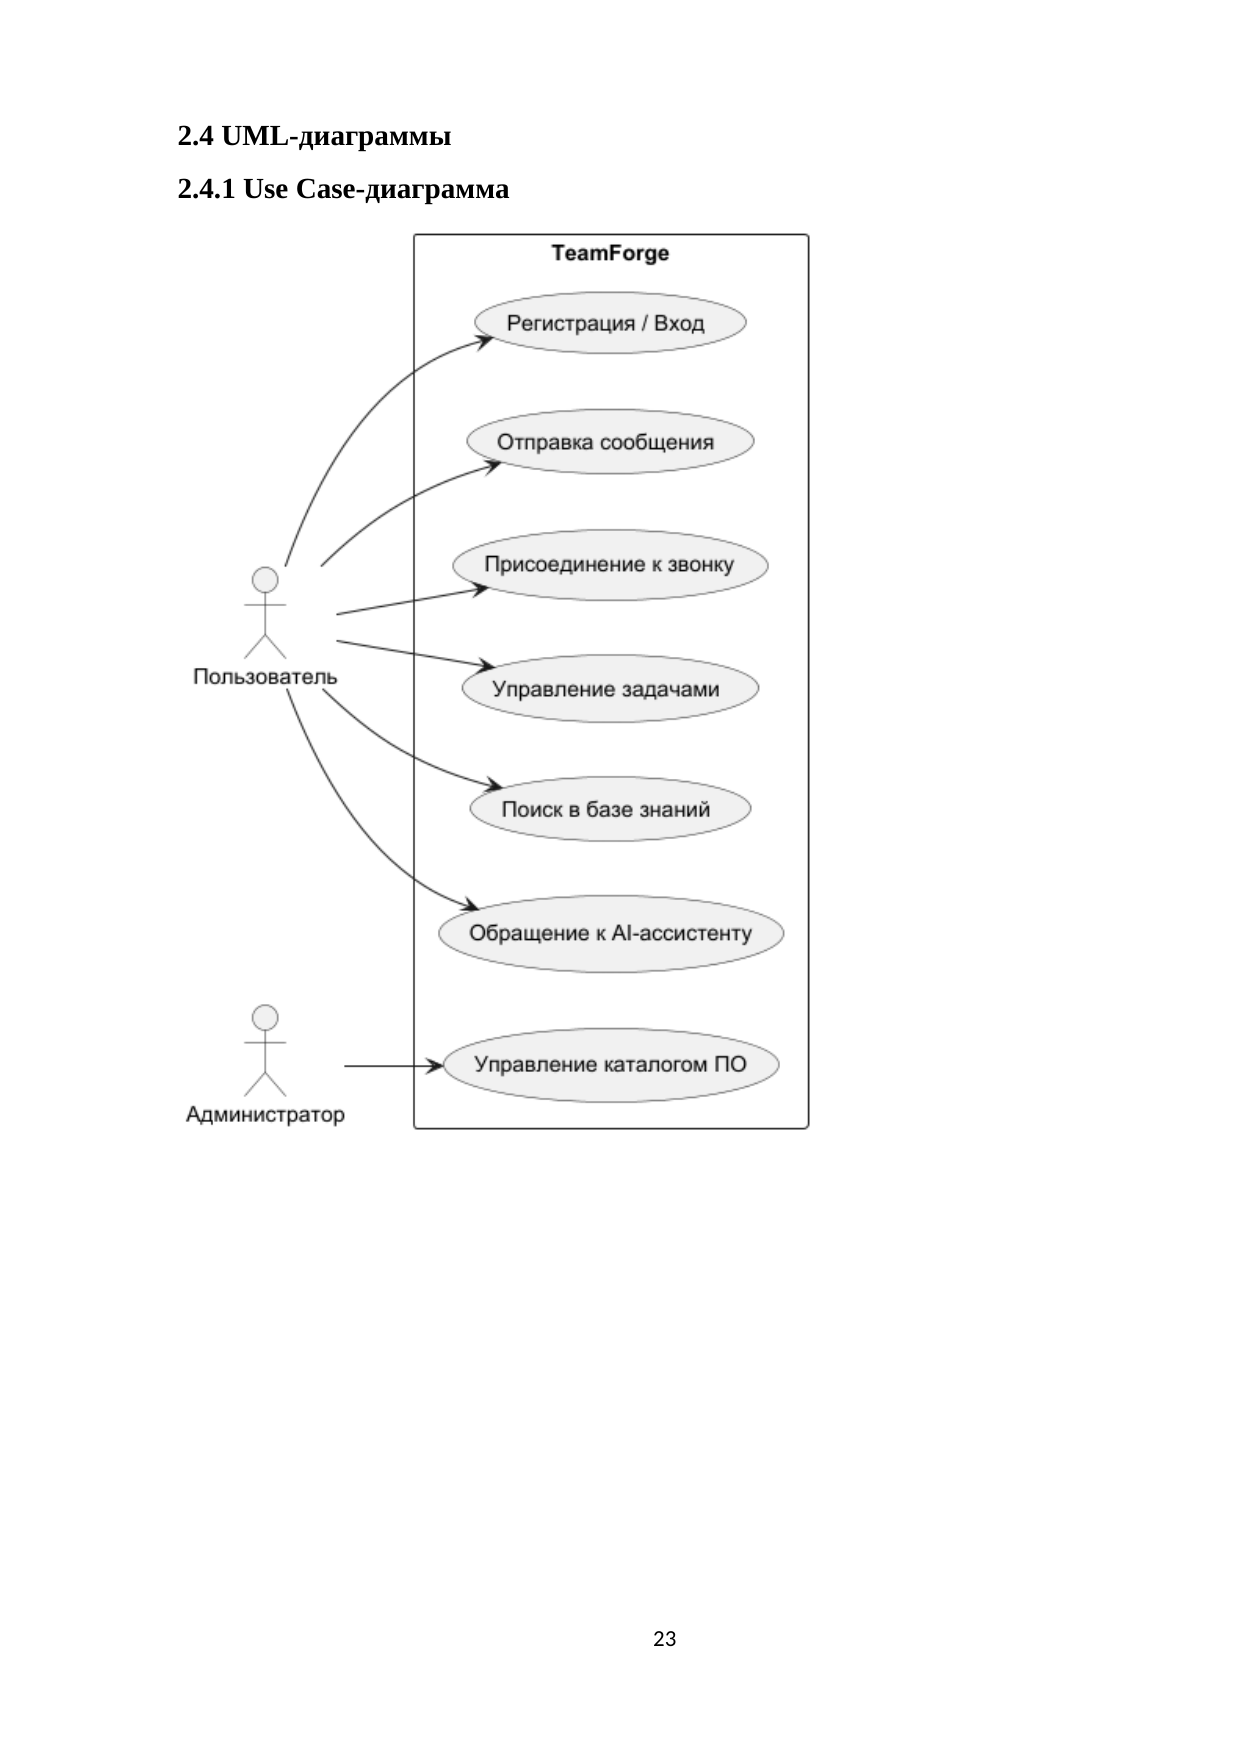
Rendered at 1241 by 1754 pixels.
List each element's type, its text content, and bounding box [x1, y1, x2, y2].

text 2.4 UML-диаграммы [177, 118, 1152, 152]
text 2.4.1 Use Case-диаграмма [177, 171, 1152, 204]
picture [177, 223, 816, 1136]
